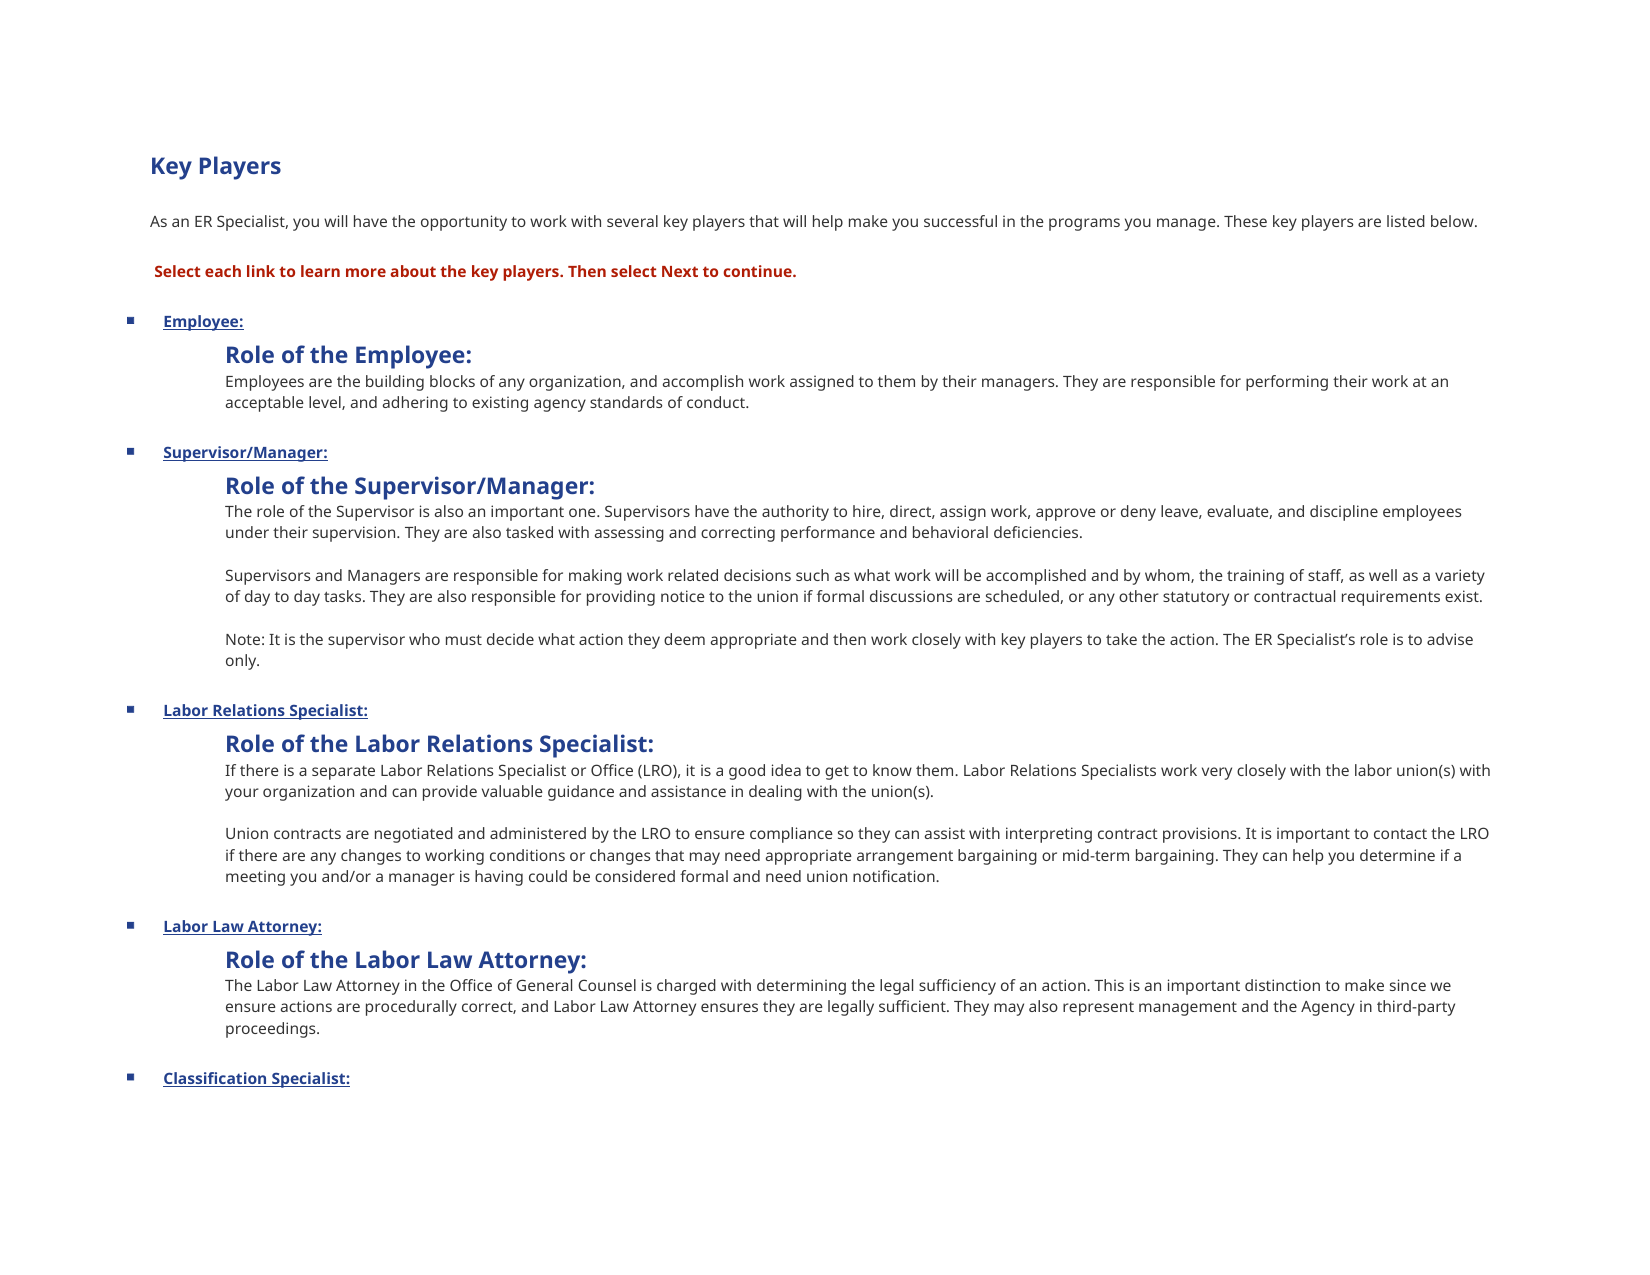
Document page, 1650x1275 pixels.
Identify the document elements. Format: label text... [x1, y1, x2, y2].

list Role of the Supervisor/Manager: [225, 470, 1500, 501]
text As an ER Specialist, you will have the opportunity to work with several key players that will help make you successful in the programs you manage. These key players are listed below. [150, 210, 1500, 232]
list Labor Relations Specialist: [126, 700, 1500, 721]
list Employees are the building blocks of any organization, and accomplish work assigned to them by their managers. They are responsible for performing their work at an acceptable level, and adhering to existing agency standards of conduct. [225, 370, 1500, 413]
text Key Players [150, 150, 1500, 181]
list Role of the Labor Relations Specialist: [225, 728, 1500, 759]
list Note: It is the supervisor who must decide what action they deem appropriate and then work closely with key players to take the action. The ER Specialist’s role is to advise only. [225, 628, 1500, 671]
list Labor Law Attorney: [126, 916, 1500, 937]
list Union contracts are negotiated and administered by the LRO to ensure compliance so they can assist with interpreting contract provisions. It is important to contact the LRO if there are any changes to working conditions or changes that may need appropriate arrangement bargaining or mid-term bargaining. They can help you determine if a meeting you and/or a manager is having could be considered formal and need union notification. [225, 823, 1500, 887]
list Supervisor/Manager: [126, 442, 1500, 463]
list Role of the Labor Law Attorney: [225, 944, 1500, 975]
list Employee: [126, 311, 1500, 332]
list Supervisors and Managers are responsible for making work related decisions such as what work will be accomplished and by whom, the training of staff, as well as a variety of day to day tasks. They are also responsible for providing notice to the union if formal discussions are scheduled, or any other statutory or contractual requirements exist. [225, 565, 1500, 607]
list If there is a separate Labor Relations Specialist or Office (LRO), it is a good idea to get to know them. Labor Relations Specialists work very closely with the labor union(s) with your organization and can provide valuable guidance and assistance in dealing with the union(s). [225, 759, 1500, 802]
list The role of the Supervisor is also an important one. Supervisors have the authority to hire, direct, assign work, approve or deny leave, evaluate, and discipline employees under their supervision. They are also tasked with assessing and correcting performance and behavioral deficiencies. [225, 501, 1500, 543]
list The Labor Law Attorney in the Office of General Counsel is charged with determining the legal sufficiency of an action. This is an important distinction to make since we ensure actions are procedurally correct, and Labor Law Attorney ensures they are legally sufficient. They may also represent management and the Agency in third-party proceedings. [225, 975, 1500, 1039]
text Select each link to learn more about the key players. Then select Next to continue. [150, 261, 1500, 282]
list Classification Specialist: [126, 1068, 1500, 1089]
list Role of the Employee: [225, 339, 1500, 370]
